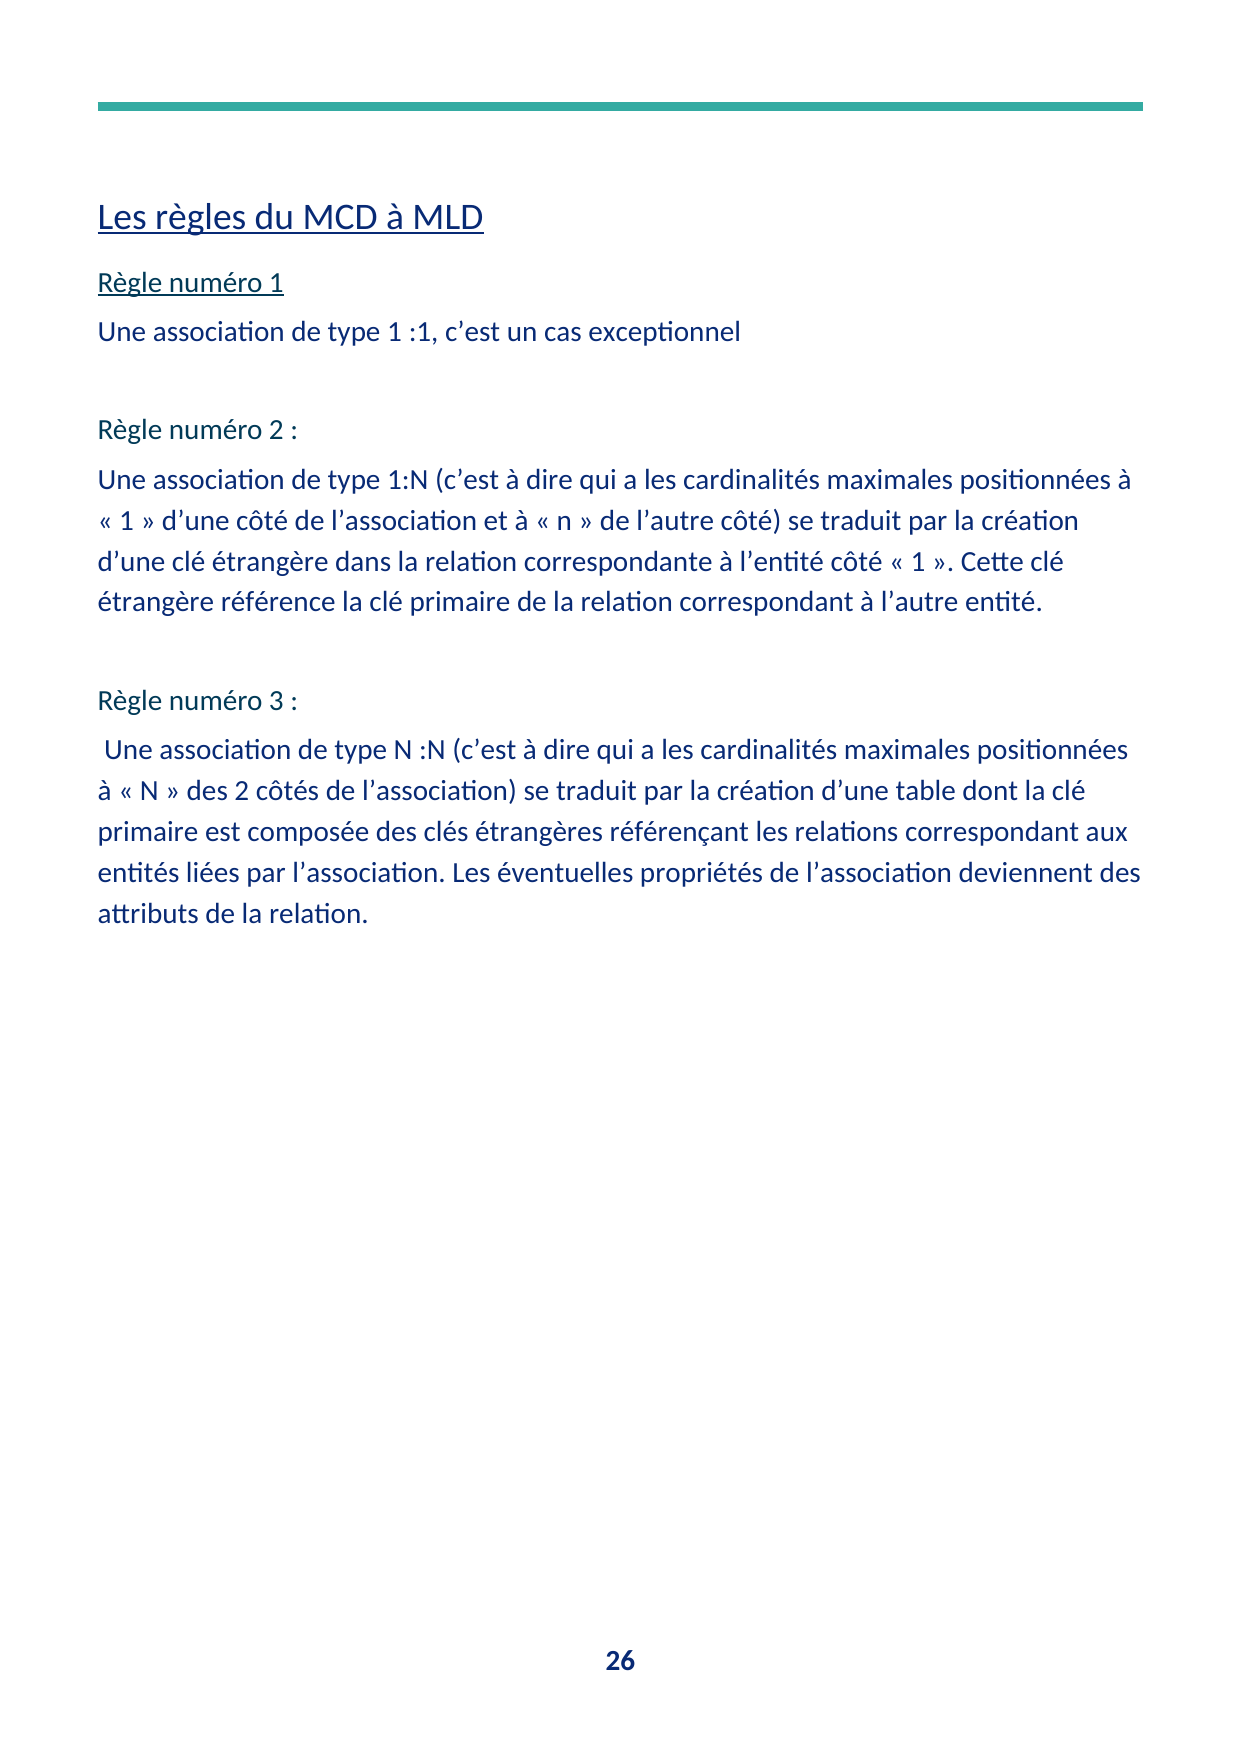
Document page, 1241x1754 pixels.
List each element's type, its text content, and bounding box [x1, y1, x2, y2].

text Une association de type 1 :1, c’est un cas exceptionnel [97, 313, 1143, 348]
subtitle Les règles du MCD à MLD [97, 193, 1143, 239]
text Une association de type N :N (c’est à dire qui a les cardinalités maximales positionnées à « N » des 2 côtés de l’association) se traduit par la création d’une table dont la clé primaire est composée des clés étrangères référençant les relations correspondant aux entités liées par l’association. Les éventuelles propriétés de l’association deviennent des attributs de la relation. [97, 731, 1143, 931]
text Une association de type 1:N (c’est à dire qui a les cardinalités maximales positionnées à « 1 » d’une côté de l’association et à « n » de l’autre côté) se traduit par la création d’une clé étrangère dans la relation correspondante à l’entité côté « 1 ». Cette clé étrangère référence la clé primaire de la relation correspondant à l’autre entité. [97, 461, 1143, 619]
subtitle Règle numéro 1 [97, 264, 1143, 299]
subtitle Règle numéro 3 : [97, 682, 1143, 718]
subtitle Règle numéro 2 : [97, 411, 1143, 447]
